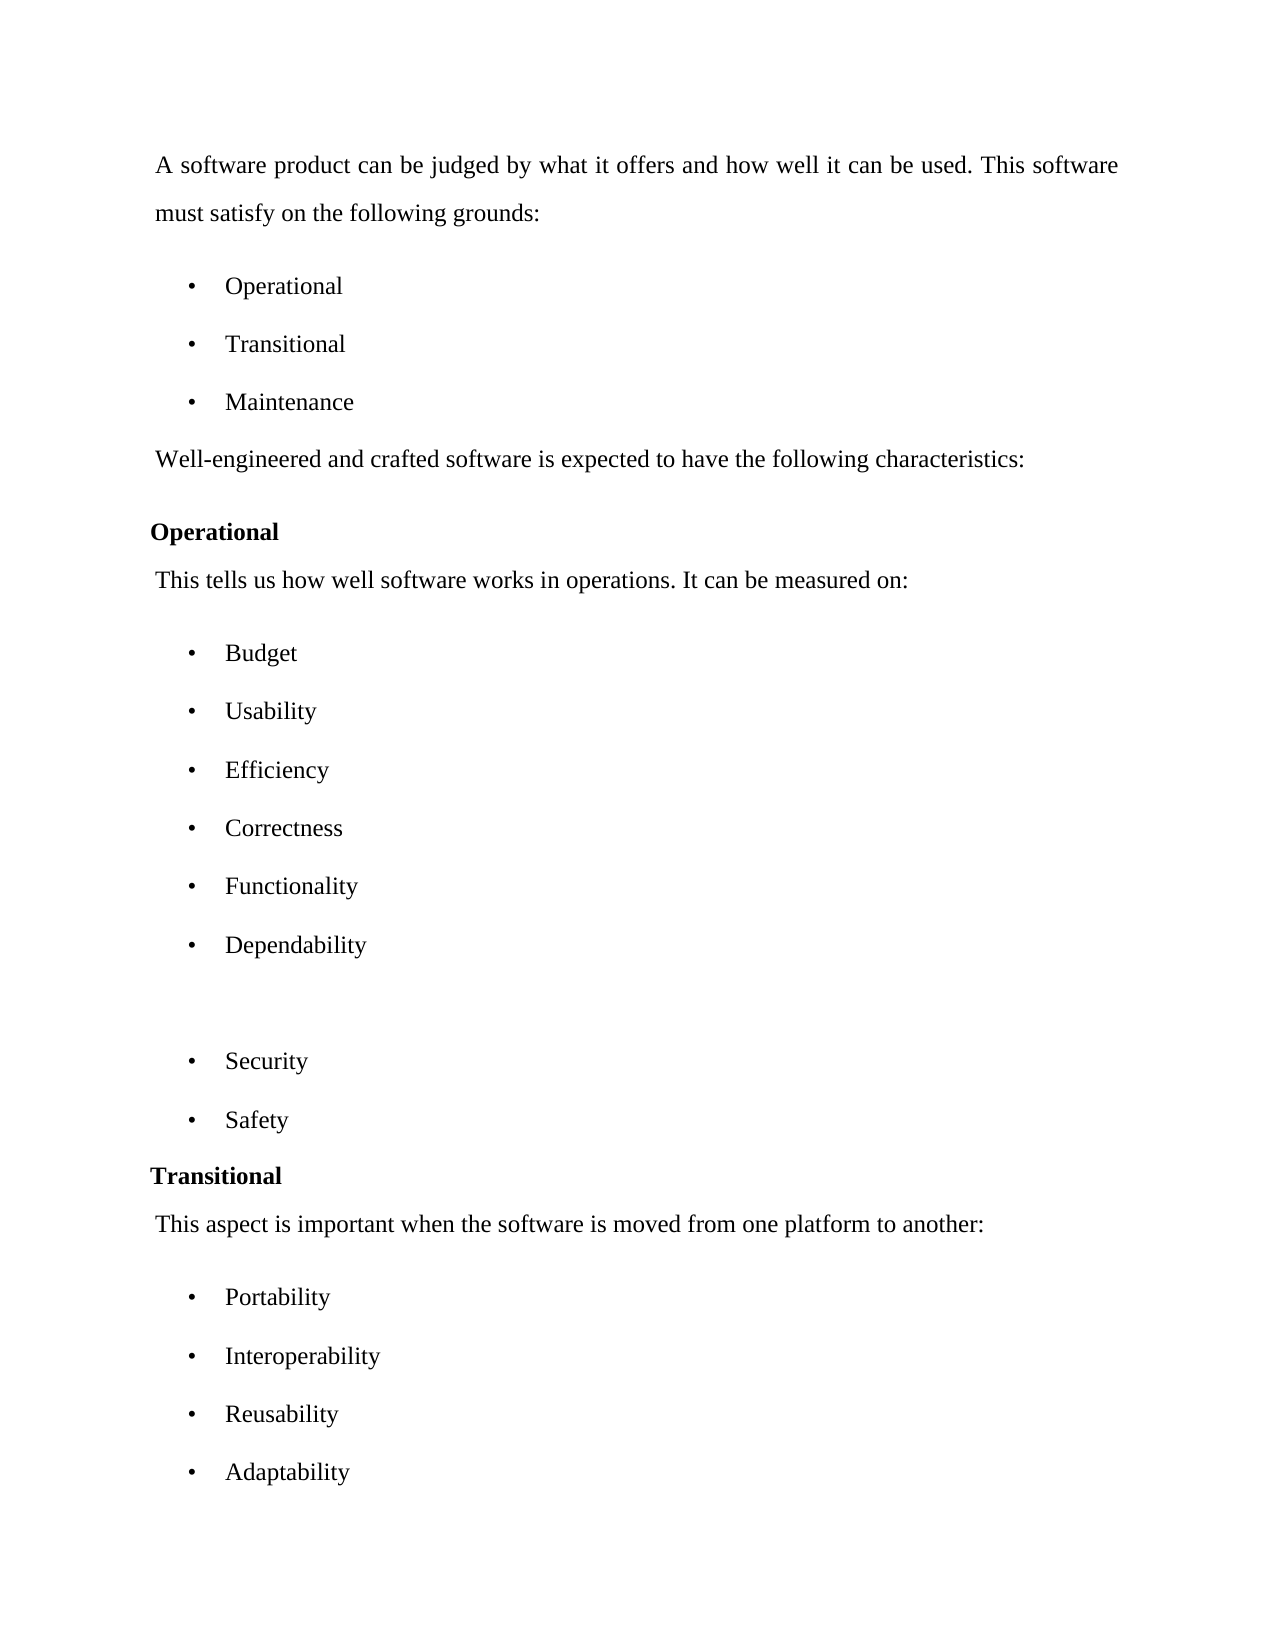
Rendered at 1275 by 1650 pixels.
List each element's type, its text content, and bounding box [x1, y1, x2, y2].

list Safety [187, 1105, 1125, 1133]
list Portability [187, 1282, 1125, 1311]
list Transitional [187, 329, 1125, 358]
text This aspect is important when the software is moved from one platform to another: [155, 1209, 1120, 1238]
text Operational [150, 517, 1120, 546]
list Functionality [187, 871, 1125, 900]
list Usability [187, 696, 1125, 725]
list Adaptability [187, 1457, 1125, 1486]
text This tells us how well software works in operations. It can be measured on: [155, 565, 1120, 594]
list Dependability [187, 930, 1125, 958]
list Security [187, 1046, 1125, 1075]
text Well-engineered and crafted software is expected to have the following characteristics: [155, 444, 1120, 473]
text A software product can be judged by what it offers and how well it can be used. This software must satisfy on the following grounds: [155, 150, 1120, 227]
list Operational [187, 271, 1125, 299]
list Correctness [187, 813, 1125, 842]
list Maintenance [187, 387, 1125, 416]
list Reusability [187, 1399, 1125, 1428]
list Budget [187, 638, 1125, 667]
text Transitional [150, 1161, 1120, 1190]
list Efficiency [187, 755, 1125, 783]
list Interoperability [187, 1341, 1125, 1369]
